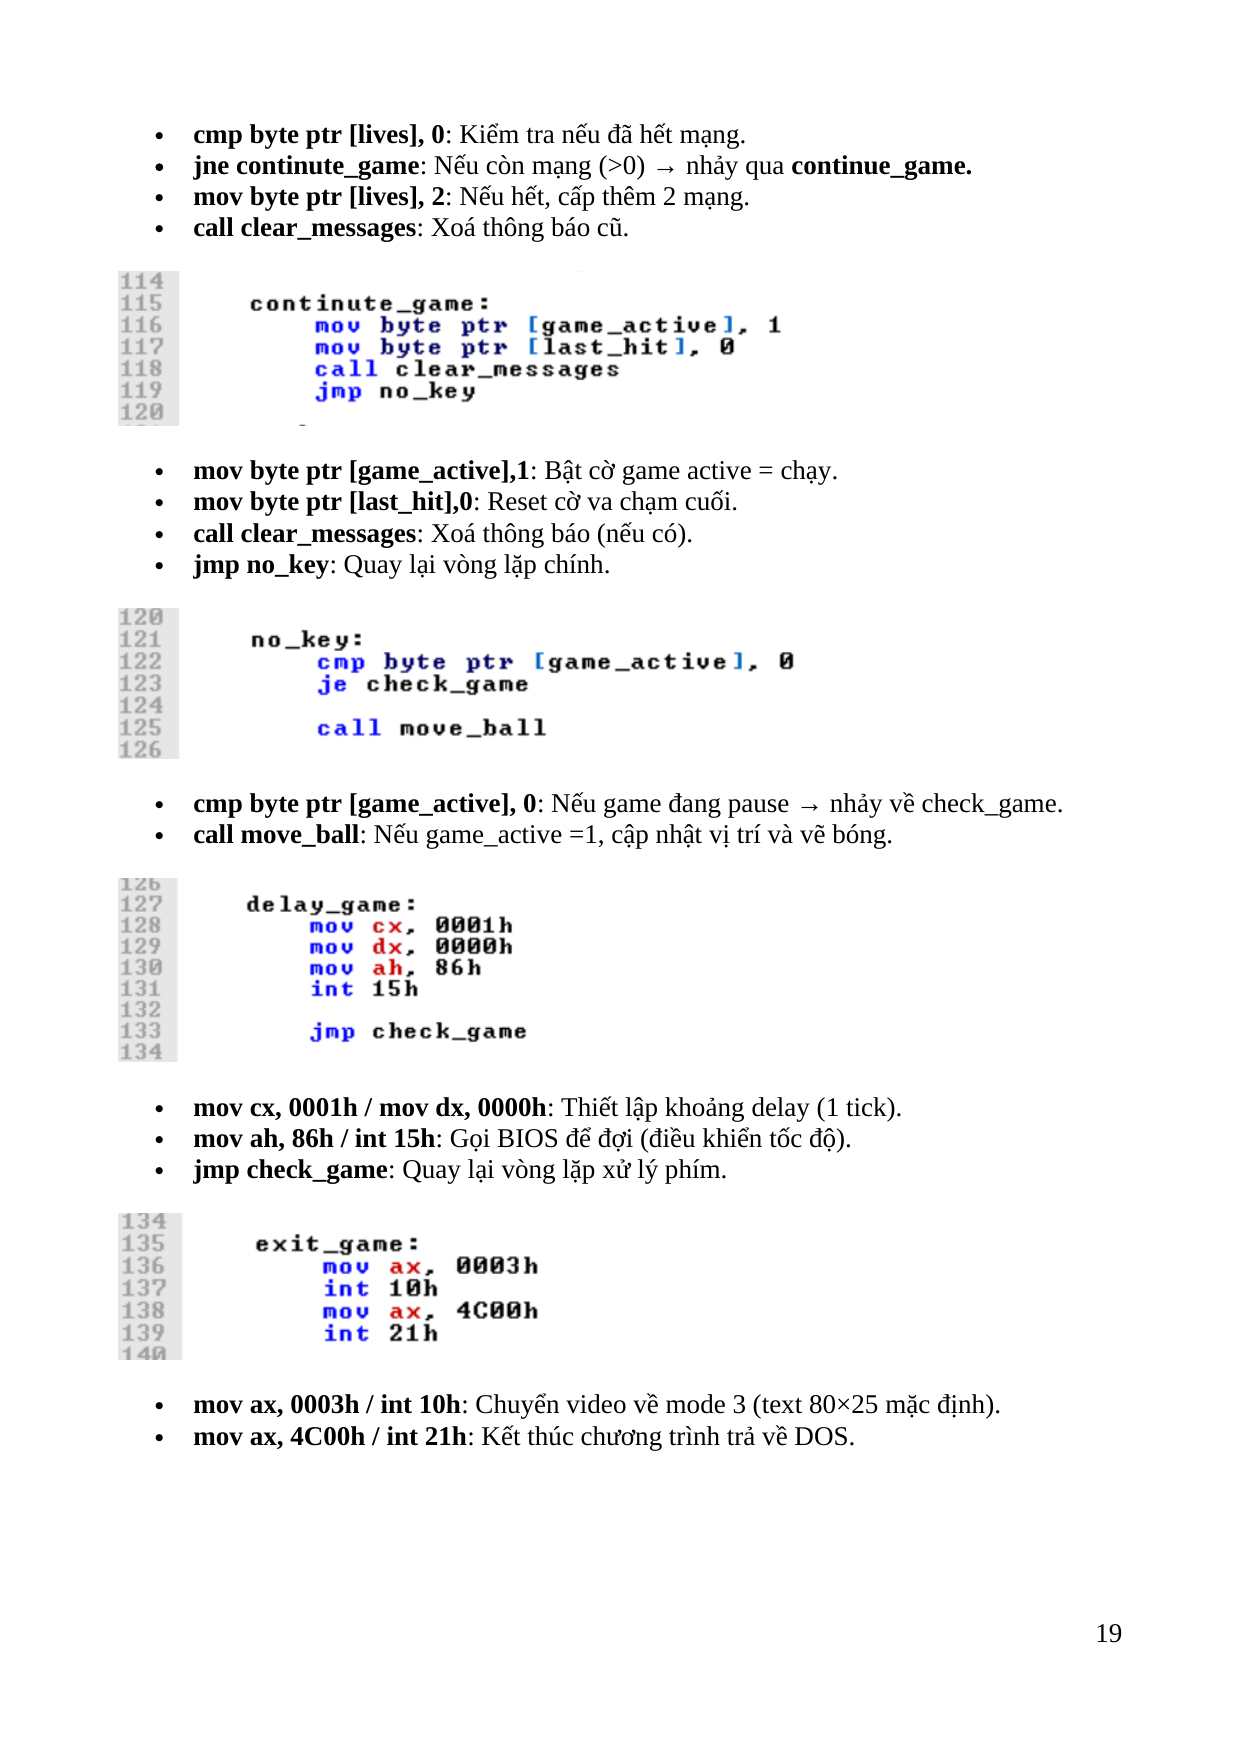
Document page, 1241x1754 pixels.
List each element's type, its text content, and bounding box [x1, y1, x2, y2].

list mov ax, 0003h / int 10h: Chuyển video về mode 3 (text 80×25 mặc định). [156, 1388, 1122, 1419]
picture [118, 608, 1123, 759]
list cmp byte ptr [game_active], 0: Nếu game đang pause → nhảy về check_game. [156, 787, 1122, 818]
list jmp no_key: Quay lại vòng lặp chính. [156, 548, 1122, 579]
list call move_ball: Nếu game_active =1, cập nhật vị trí và vẽ bóng. [156, 818, 1122, 849]
list mov ah, 86h / int 15h: Gọi BIOS để đợi (điều khiển tốc độ). [156, 1122, 1122, 1153]
list mov ax, 4C00h / int 21h: Kết thúc chương trình trả về DOS. [156, 1419, 1122, 1451]
picture [118, 878, 1123, 1062]
list call clear_messages: Xoá thông báo (nếu có). [156, 517, 1122, 548]
picture [118, 1213, 1123, 1360]
picture [118, 271, 1123, 426]
list jmp check_game: Quay lại vòng lặp xử lý phím. [156, 1153, 1122, 1184]
list mov cx, 0001h / mov dx, 0000h: Thiết lập khoảng delay (1 tick). [156, 1091, 1122, 1122]
list mov byte ptr [last_hit],0: Reset cờ va chạm cuối. [156, 486, 1122, 517]
list cmp byte ptr [lives], 0: Kiểm tra nếu đã hết mạng. [156, 118, 1122, 149]
list call clear_messages: Xoá thông báo cũ. [156, 212, 1122, 243]
list jne continute_game: Nếu còn mạng (>0) → nhảy qua continue_game. [156, 149, 1122, 180]
list mov byte ptr [game_active],1: Bật cờ game active = chạy. [156, 454, 1122, 486]
list mov byte ptr [lives], 2: Nếu hết, cấp thêm 2 mạng. [156, 180, 1122, 212]
